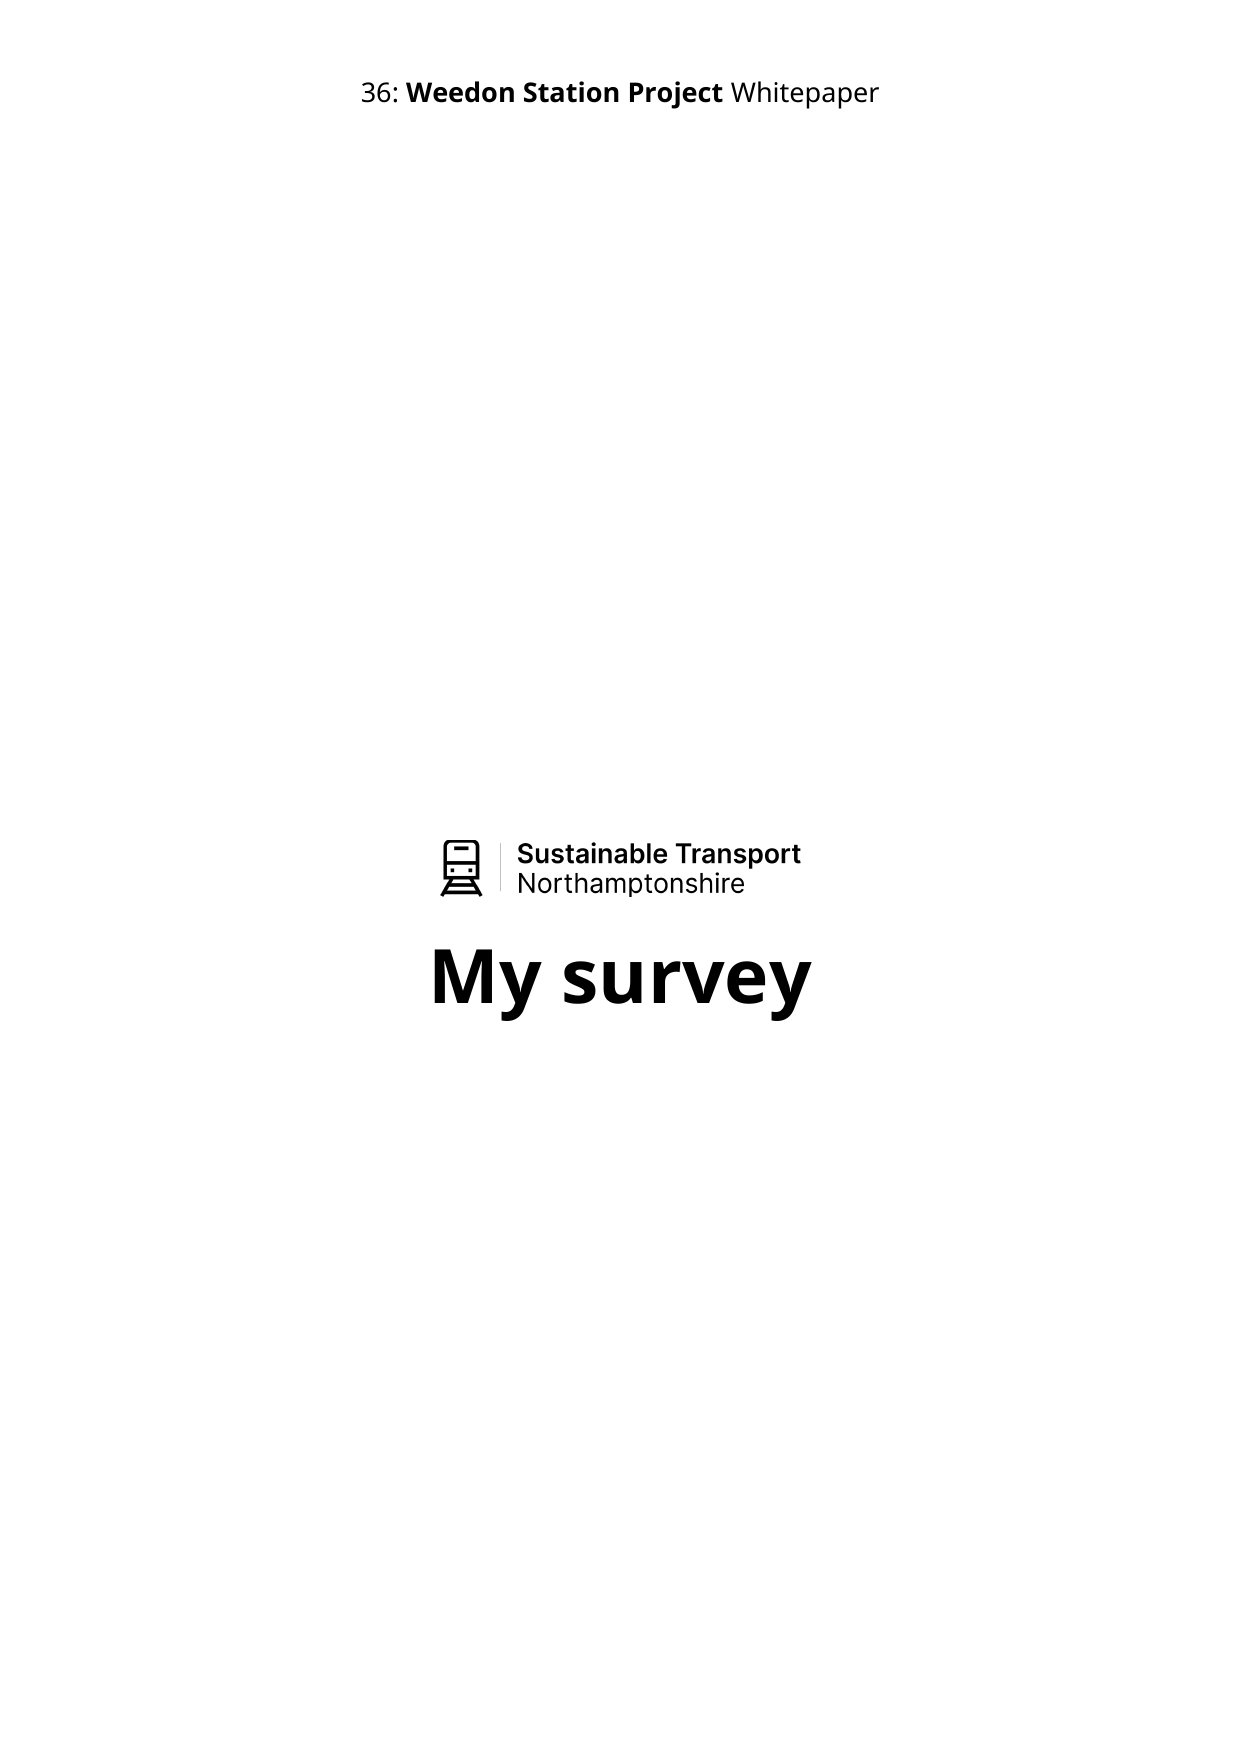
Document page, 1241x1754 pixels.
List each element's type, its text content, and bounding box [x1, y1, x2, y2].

subtitle My survey [150, 923, 1090, 1026]
picture [440, 840, 804, 897]
